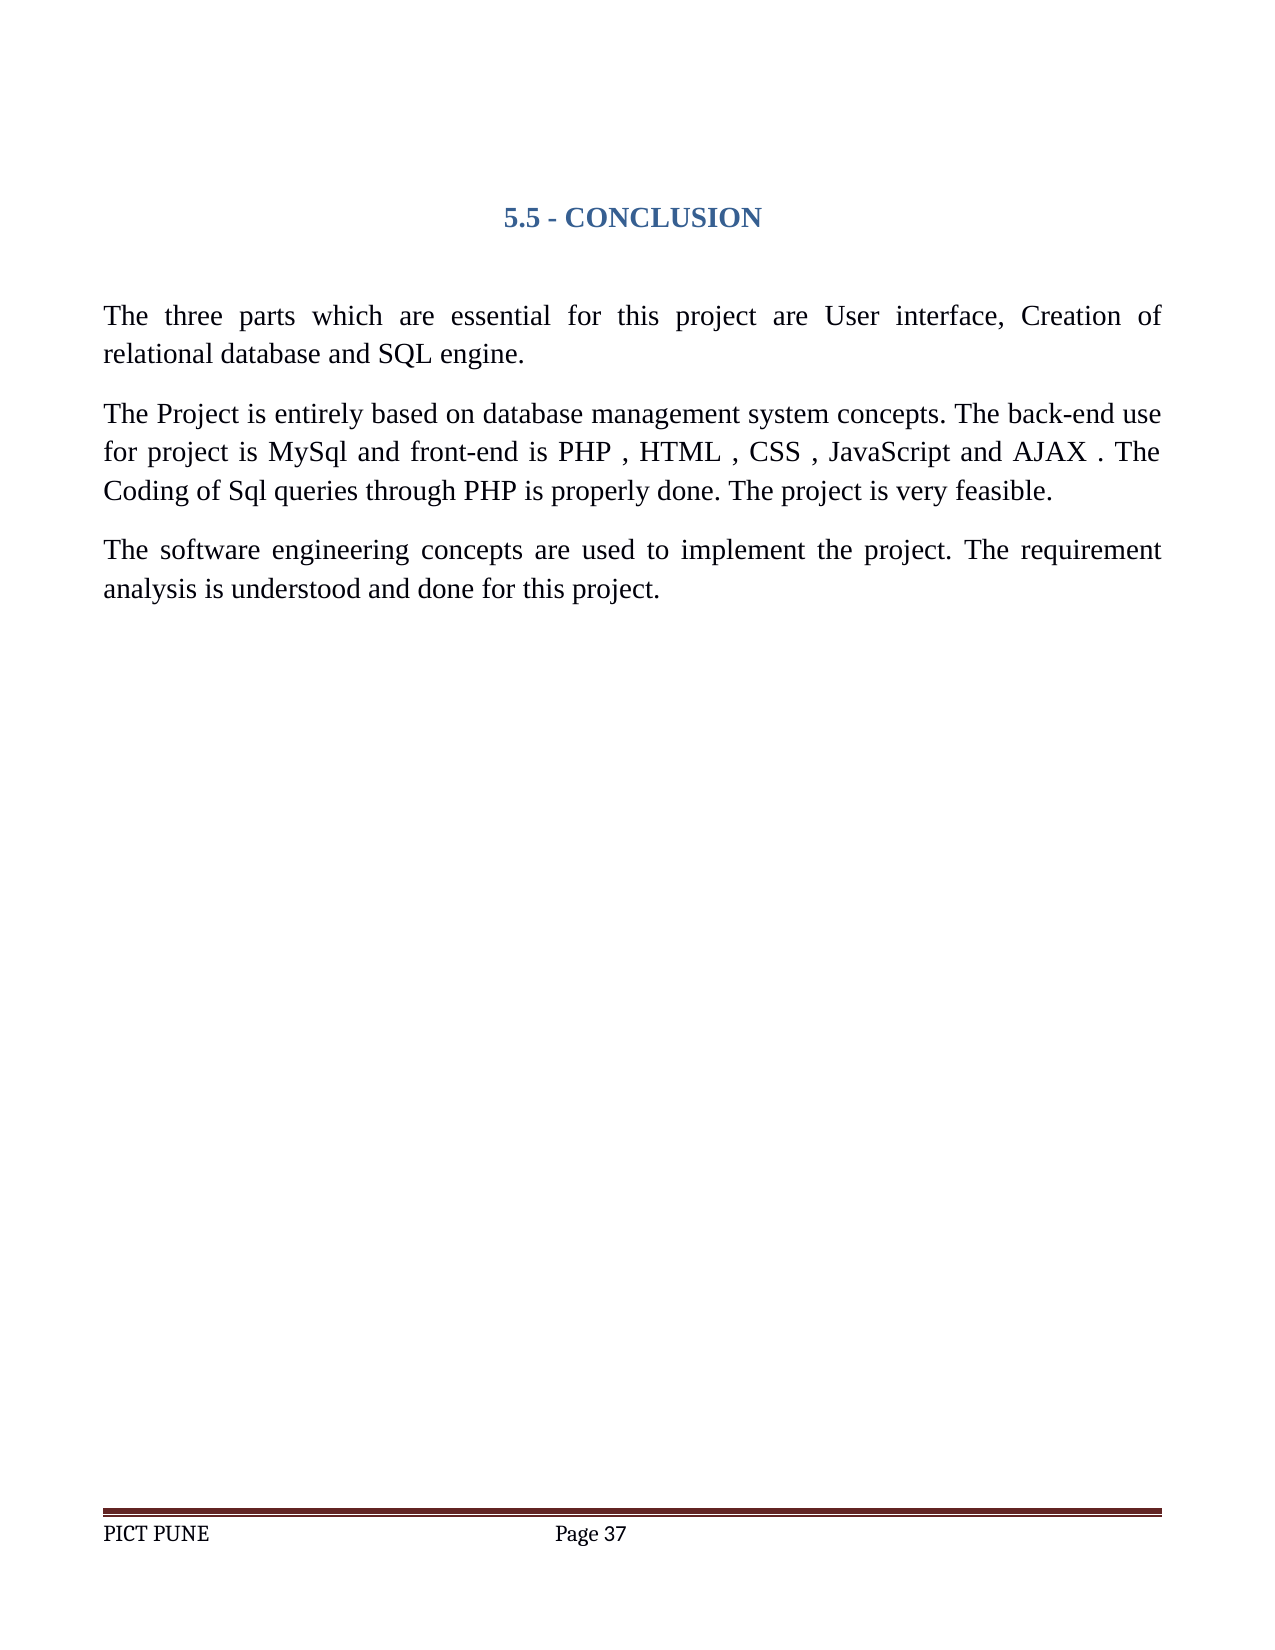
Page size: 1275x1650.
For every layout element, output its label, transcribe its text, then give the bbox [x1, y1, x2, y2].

text The software engineering concepts are used to implement the project. The requirement analysis is understood and done for this project. [103, 532, 1162, 604]
subtitle 5.5 - CONCLUSION [103, 200, 1162, 233]
text The three parts which are essential for this project are User interface, Creation of relational database and SQL engine. [103, 298, 1162, 370]
text The Project is entirely based on database management system concepts. The back-end use for project is MySql and front-end is PHP , HTML , CSS , JavaScript and AJAX . The Coding of Sql queries through PHP is properly done. The project is very feasible. [103, 396, 1162, 506]
